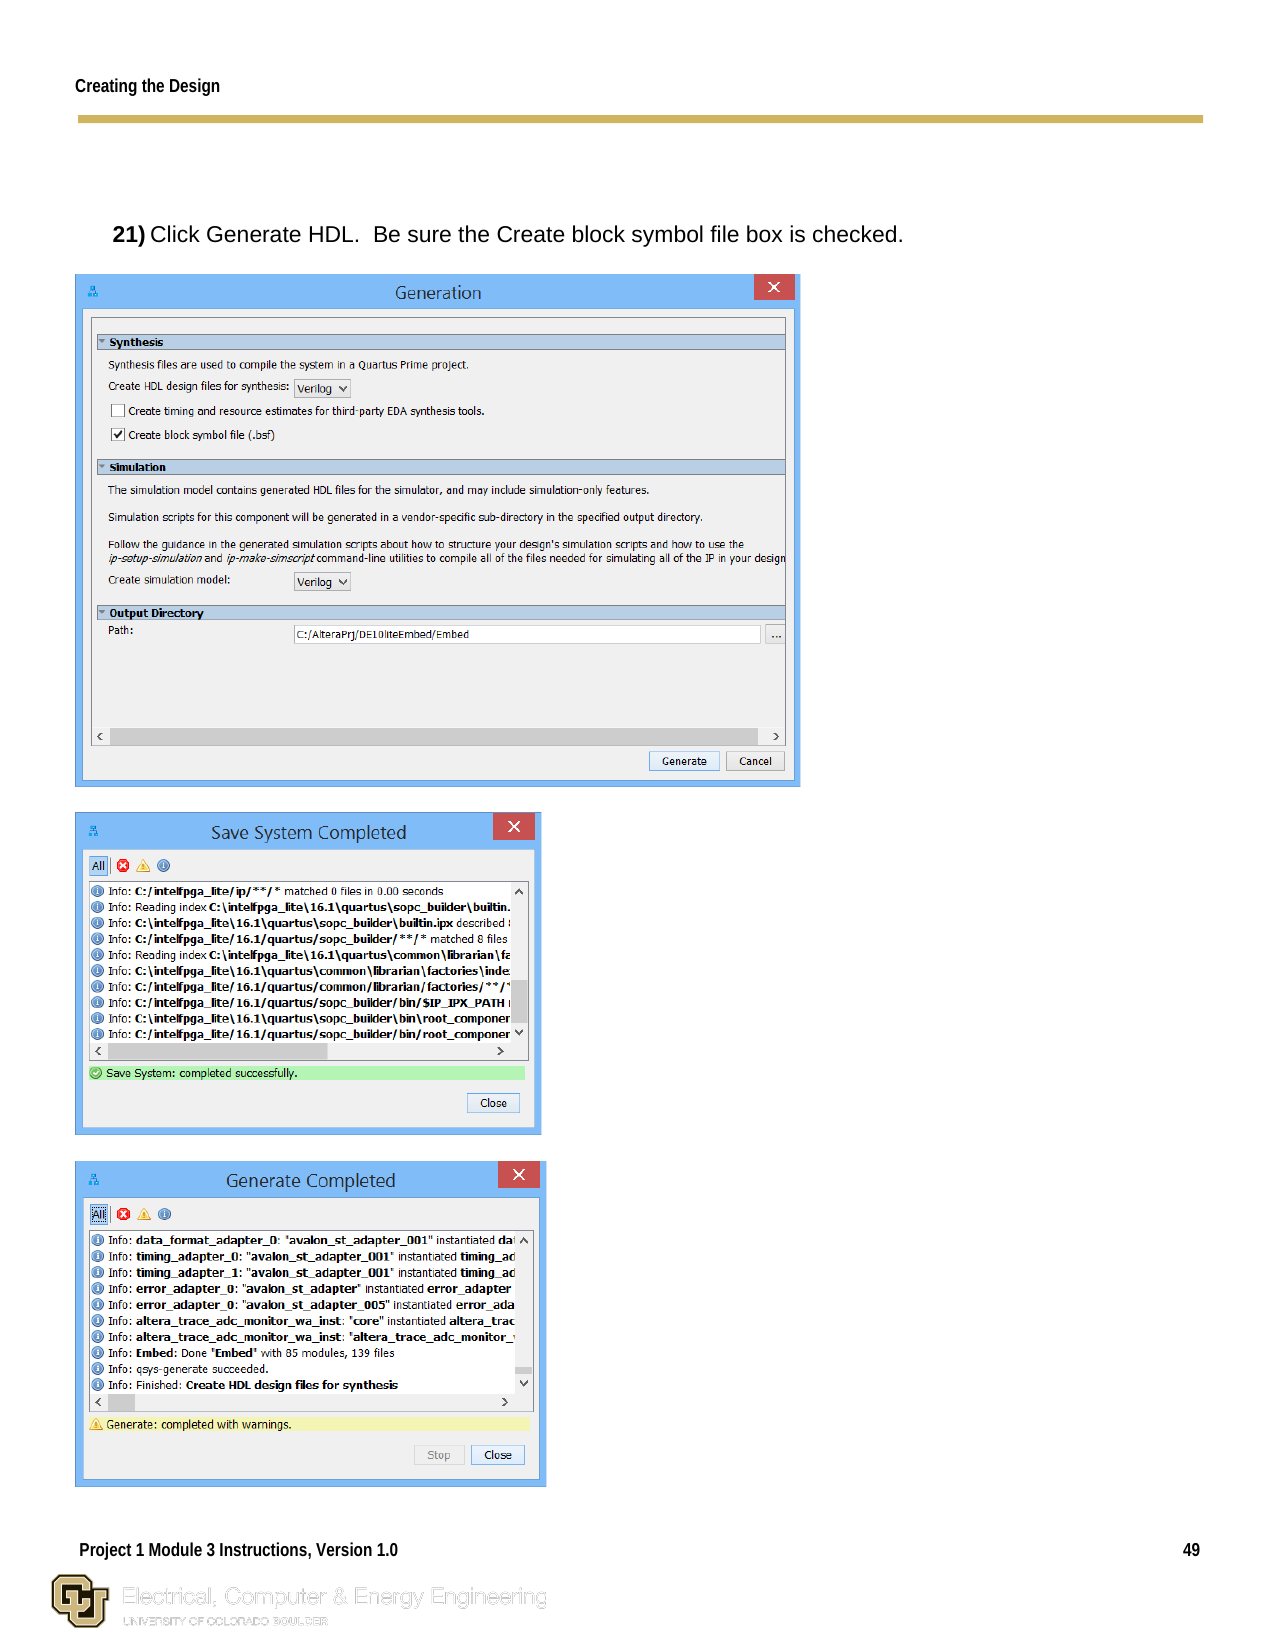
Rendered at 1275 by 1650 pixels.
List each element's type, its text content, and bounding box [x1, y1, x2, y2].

picture [75, 1161, 547, 1487]
list Click Generate HDL. Be sure the Create block symbol file box is checked. [112, 221, 1200, 248]
picture [75, 812, 542, 1135]
picture [75, 274, 801, 787]
picture [51, 1574, 547, 1628]
